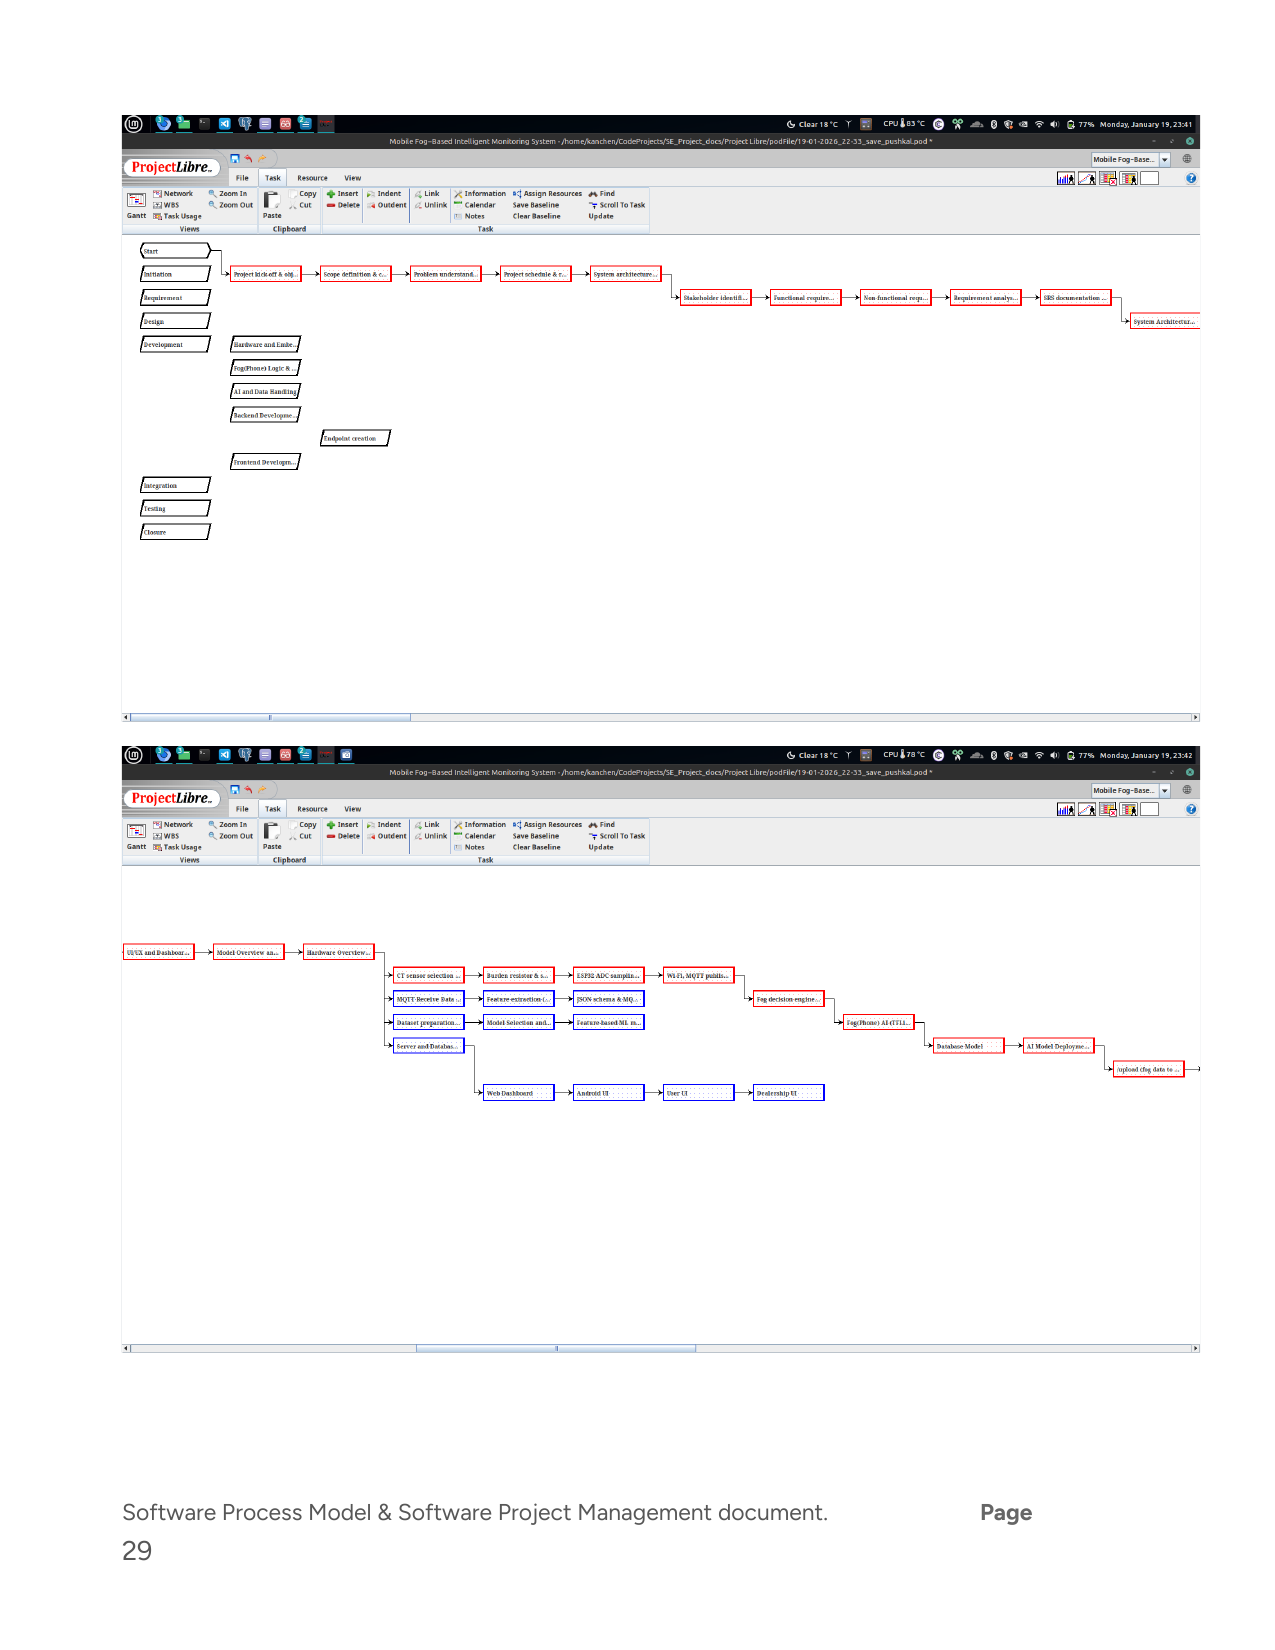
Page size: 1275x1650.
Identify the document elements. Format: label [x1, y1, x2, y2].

picture [121, 746, 1200, 1353]
picture [121, 115, 1200, 722]
